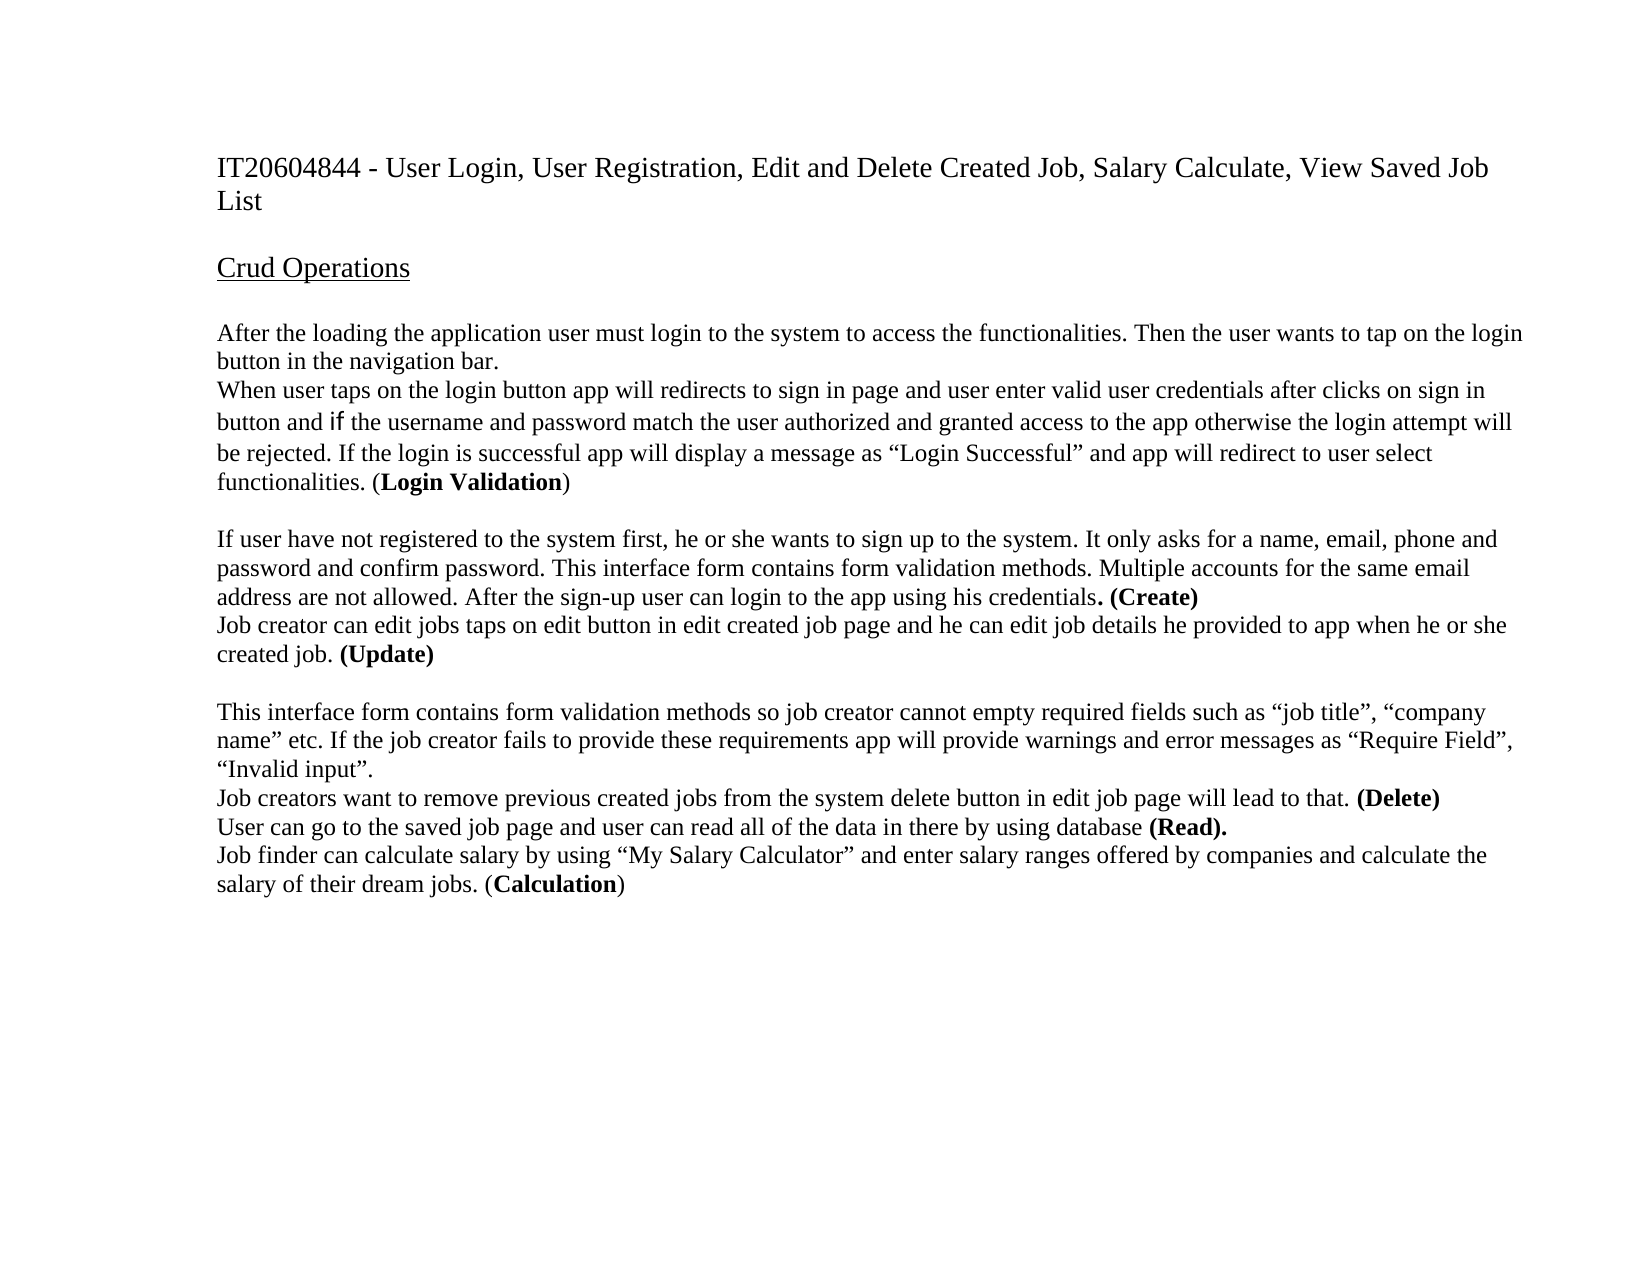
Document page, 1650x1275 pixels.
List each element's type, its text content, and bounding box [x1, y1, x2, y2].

list IT20604844 - User Login, User Registration, Edit and Delete Created Job, Salary Calculate, View Saved Job List [217, 150, 1537, 217]
text If user have not registered to the system first, he or she wants to sign up to the system. It only asks for a name, email, phone and password and confirm password. This interface form contains form validation methods. Multiple accounts for the same email address are not allowed. After the sign-up user can login to the app using his credentials. (Create) [217, 524, 1537, 611]
list Crud Operations [217, 251, 1537, 284]
text Job finder can calculate salary by using “My Salary Calculator” and enter salary ranges offered by companies and calculate the salary of their dream jobs. (Calculation) [217, 841, 1537, 898]
text After the loading the application user must login to the system to access the functionalities. Then the user wants to tap on the login button in the navigation bar. [217, 318, 1537, 375]
text When user taps on the login button app will redirects to sign in page and user enter valid user credentials after clicks on sign in button and if the username and password match the user authorized and granted access to the app otherwise the login attempt will be rejected. If the login is successful app will display a message as “Login Successful” and app will redirect to user select functionalities. (Login Validation) [217, 375, 1537, 496]
text Job creators want to remove previous created jobs from the system delete button in edit job page will lead to that. (Delete) [217, 783, 1537, 812]
text This interface form contains form validation methods so job creator cannot empty required fields such as “job title”, “company name” etc. If the job creator fails to provide these requirements app will provide warnings and error messages as “Require Field”, “Invalid input”. [217, 697, 1537, 783]
text User can go to the saved job page and user can read all of the data in there by using database (Read). [217, 812, 1537, 841]
text Job creator can edit jobs taps on edit button in edit created job page and he can edit job details he provided to app when he or she created job. (Update) [217, 611, 1537, 668]
